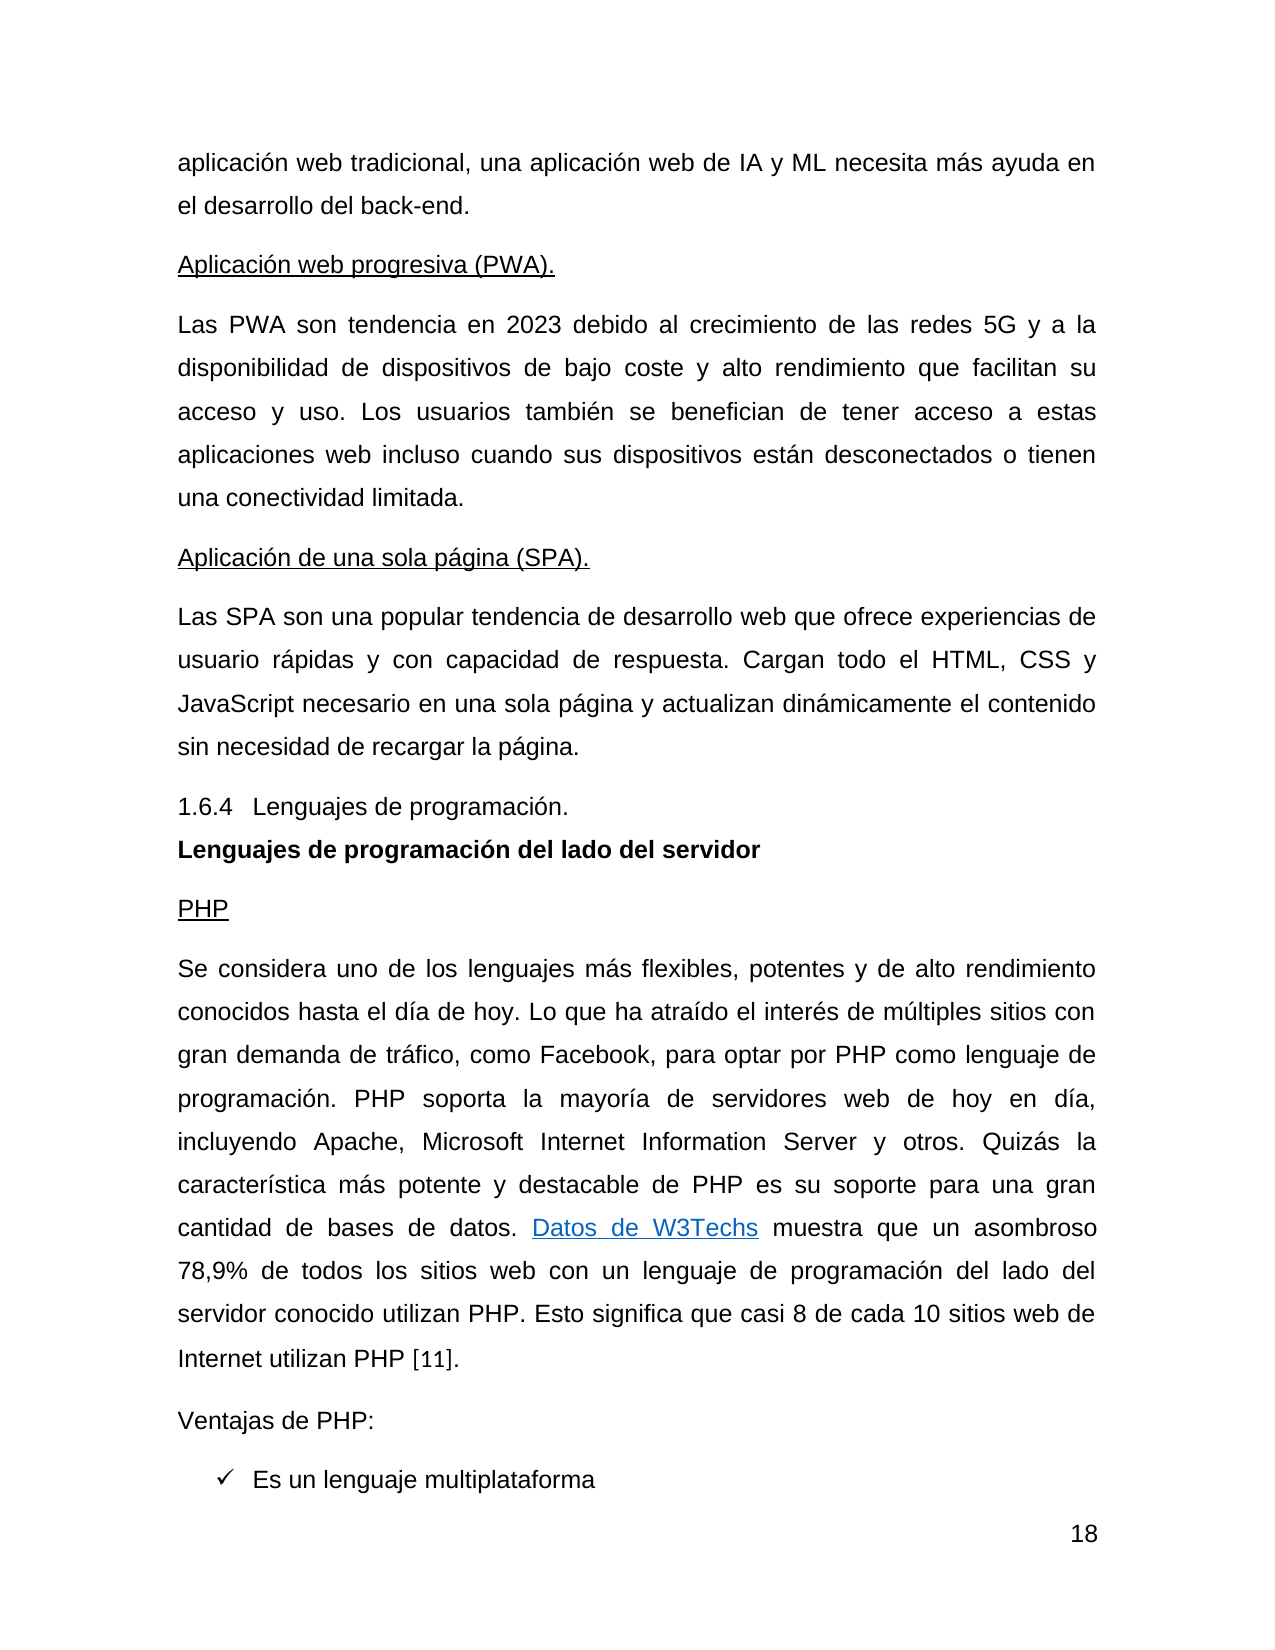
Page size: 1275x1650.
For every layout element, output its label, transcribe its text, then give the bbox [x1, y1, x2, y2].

text Las SPA son una popular tendencia de desarrollo web que ofrece experiencias de usuario rápidas y con capacidad de respuesta. Cargan todo el HTML, CSS y JavaScript necesario en una sola página y actualizan dinámicamente el contenido sin necesidad de recargar la página. [177, 602, 1098, 761]
text Ventajas de PHP: [177, 1406, 1098, 1434]
text Aplicación de una sola página (SPA). [177, 543, 1098, 571]
text Se considera uno de los lenguajes más flexibles, potentes y de alto rendimiento conocidos hasta el día de hoy. Lo que ha atraído el interés de múltiples sitios con gran demanda de tráfico, como Facebook, para optar por PHP como lenguaje de programación. PHP soporta la mayoría de servidores web de hoy en día, incluyendo Apache, Microsoft Internet Information Server y otros. Quizás la característica más potente y destacable de PHP es su soporte para una gran cantidad de bases de datos. Datos de W3Techs muestra que un asombroso 78,9% de todos los sitios web con un lenguaje de programación del lado del servidor conocido utilizan PHP. Esto significa que casi 8 de cada 10 sitios web de Internet utilizan PHP [11]. [177, 954, 1098, 1374]
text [177, 148, 1098, 219]
text PHP [177, 894, 1098, 923]
list Es un lenguaje multiplataforma [215, 1465, 1098, 1494]
text Las PWA son tendencia en 2023 debido al crecimiento de las redes 5G y a la disponibilidad de dispositivos de bajo coste y alto rendimiento que facilitan su acceso y uso. Los usuarios también se benefician de tener acceso a estas aplicaciones web incluso cuando sus dispositivos están desconectados o tienen una conectividad limitada. [177, 310, 1098, 512]
text Lenguajes de programación del lado del servidor [177, 835, 1098, 863]
subtitle Lenguajes de programación. [177, 792, 1098, 820]
text Aplicación web progresiva (PWA). [177, 251, 1098, 279]
